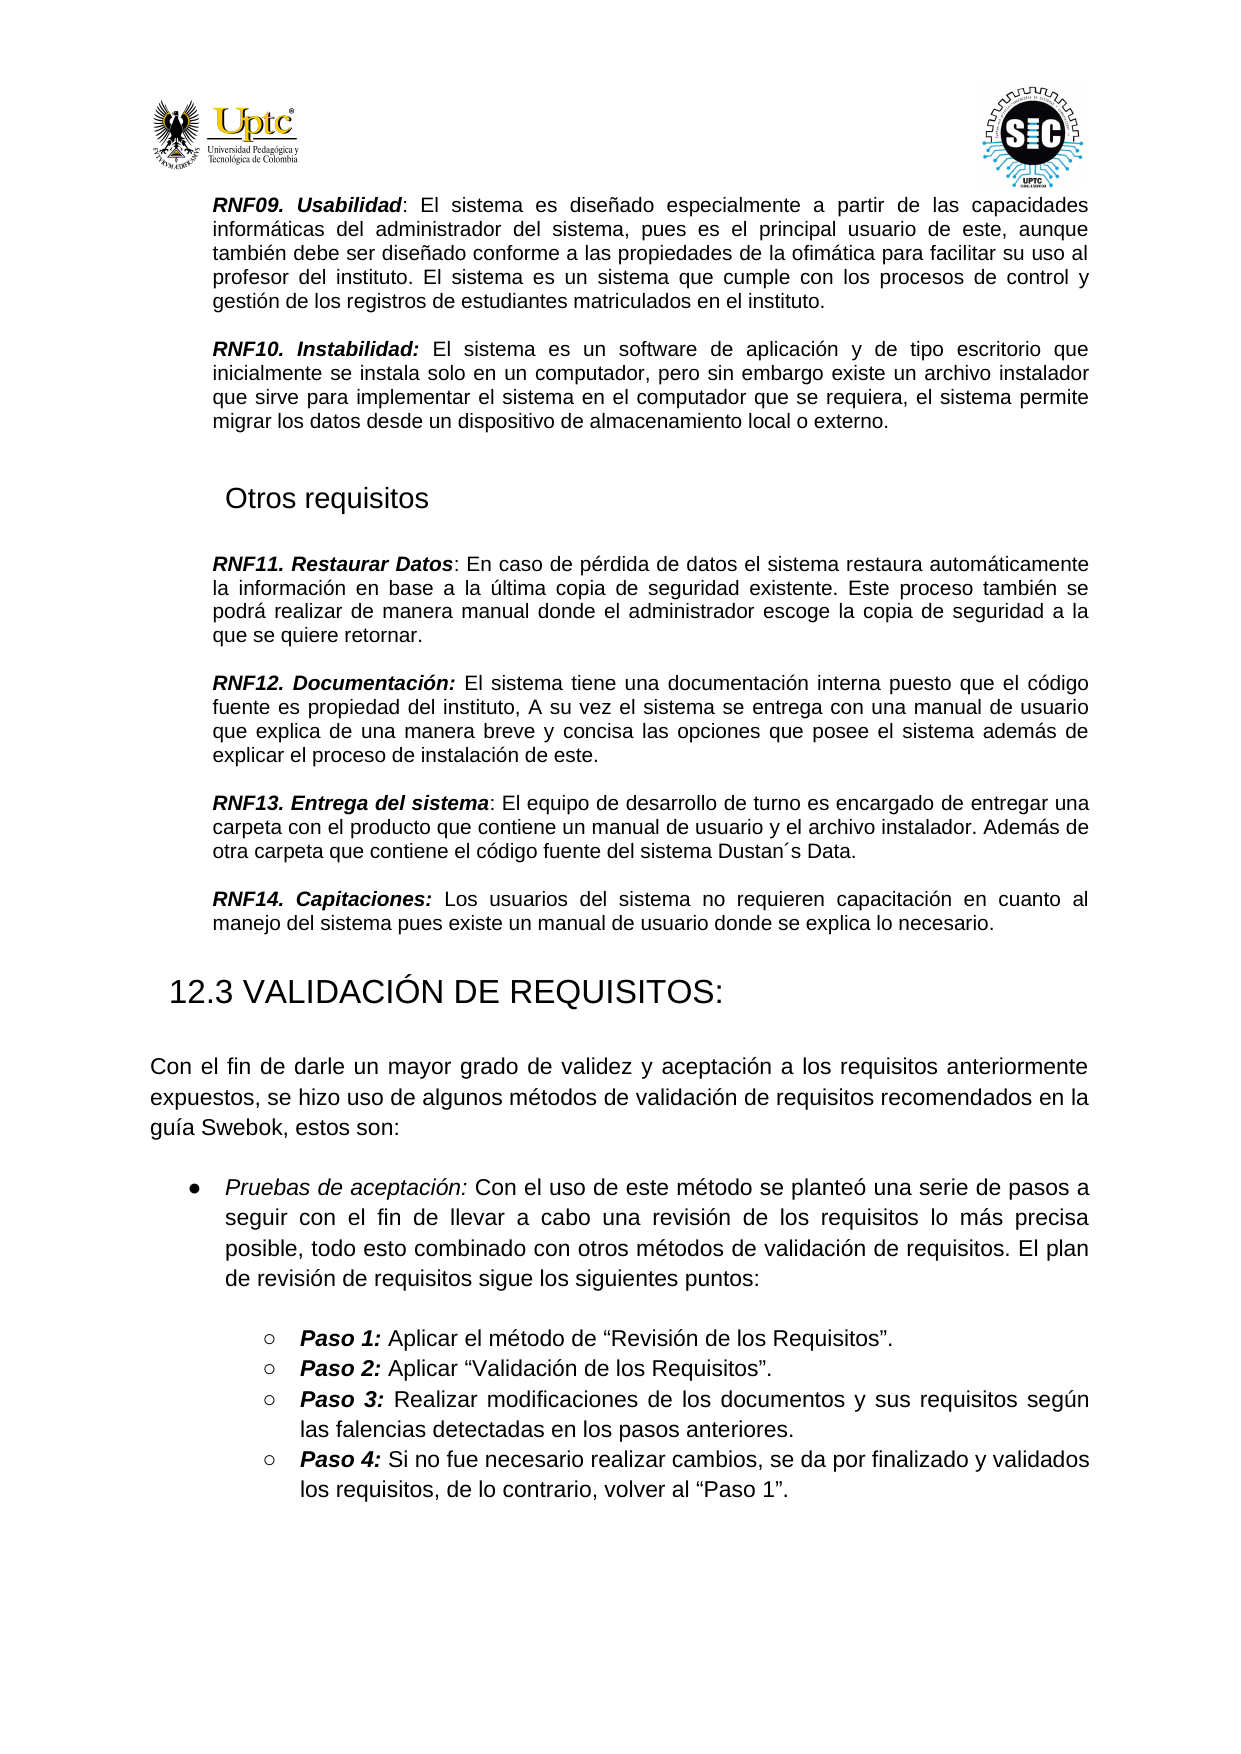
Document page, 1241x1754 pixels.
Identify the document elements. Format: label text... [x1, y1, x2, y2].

list Paso 1: Aplicar el método de “Revisión de los Requisitos”. [262, 1325, 1090, 1352]
text RNF10. Instabilidad: El sistema es un software de aplicación y de tipo escritorio que inicialmente se instala solo en un computador, pero sin embargo existe un archivo instalador que sirve para implementar el sistema en el computador que se requiera, el sistema permite migrar los datos desde un dispositivo de almacenamiento local o externo. [212, 337, 1090, 432]
text RNF11. Restaurar Datos: En caso de pérdida de datos el sistema restaura automáticamente la información en base a la última copia de seguridad existente. Este proceso también se podrá realizar de manera manual donde el administrador escoge la copia de seguridad a la que se quiere retornar. [212, 551, 1090, 647]
subtitle 12.3 VALIDACIÓN DE REQUISITOS: [150, 972, 1090, 1011]
text RNF14. Capitaciones: Los usuarios del sistema no requieren capacitación en cuanto al manejo del sistema pues existe un manual de usuario donde se explica lo necesario. [212, 887, 1090, 935]
text Con el fin de darle un mayor grado de validez y aceptación a los requisitos anteriormente expuestos, se hizo uso de algunos métodos de validación de requisitos recomendados en la guía Swebok, estos son: [150, 1053, 1090, 1140]
text RNF09. Usabilidad: El sistema es diseñado especialmente a partir de las capacidades informáticas del administrador del sistema, pues es el principal usuario de este, aunque también debe ser diseñado conforme a las propiedades de la ofimática para facilitar su uso al profesor del instituto. El sistema es un sistema que cumple con los procesos de control y gestión de los registros de estudiantes matriculados en el instituto. [212, 193, 1090, 313]
list Paso 4: Si no fue necesario realizar cambios, se da por finalizado y validados los requisitos, de lo contrario, volver al “Paso 1”. [262, 1446, 1090, 1503]
picture [150, 75, 301, 189]
list Paso 3: Realizar modificaciones de los documentos y sus requisitos según las falencias detectadas en los pasos anteriores. [262, 1386, 1090, 1442]
picture [976, 82, 1086, 189]
subtitle Otros requisitos [150, 481, 1090, 515]
text RNF12. Documentación: El sistema tiene una documentación interna puesto que el código fuente es propiedad del instituto, A su vez el sistema se entrega con una manual de usuario que explica de una manera breve y concisa las opciones que posee el sistema además de explicar el proceso de instalación de este. [212, 671, 1090, 767]
text RNF13. Entrega del sistema: El equipo de desarrollo de turno es encargado de entregar una carpeta con el producto que contiene un manual de usuario y el archivo instalador. Además de otra carpeta que contiene el código fuente del sistema Dustan´s Data. [212, 791, 1090, 863]
list Paso 2: Aplicar “Validación de los Requisitos”. [262, 1355, 1090, 1382]
list Pruebas de aceptación: Con el uso de este método se planteó una serie de pasos a seguir con el fin de llevar a cabo una revisión de los requisitos lo más precisa posible, todo esto combinado con otros métodos de validación de requisitos. El plan de revisión de requisitos sigue los siguientes puntos: [187, 1174, 1090, 1291]
